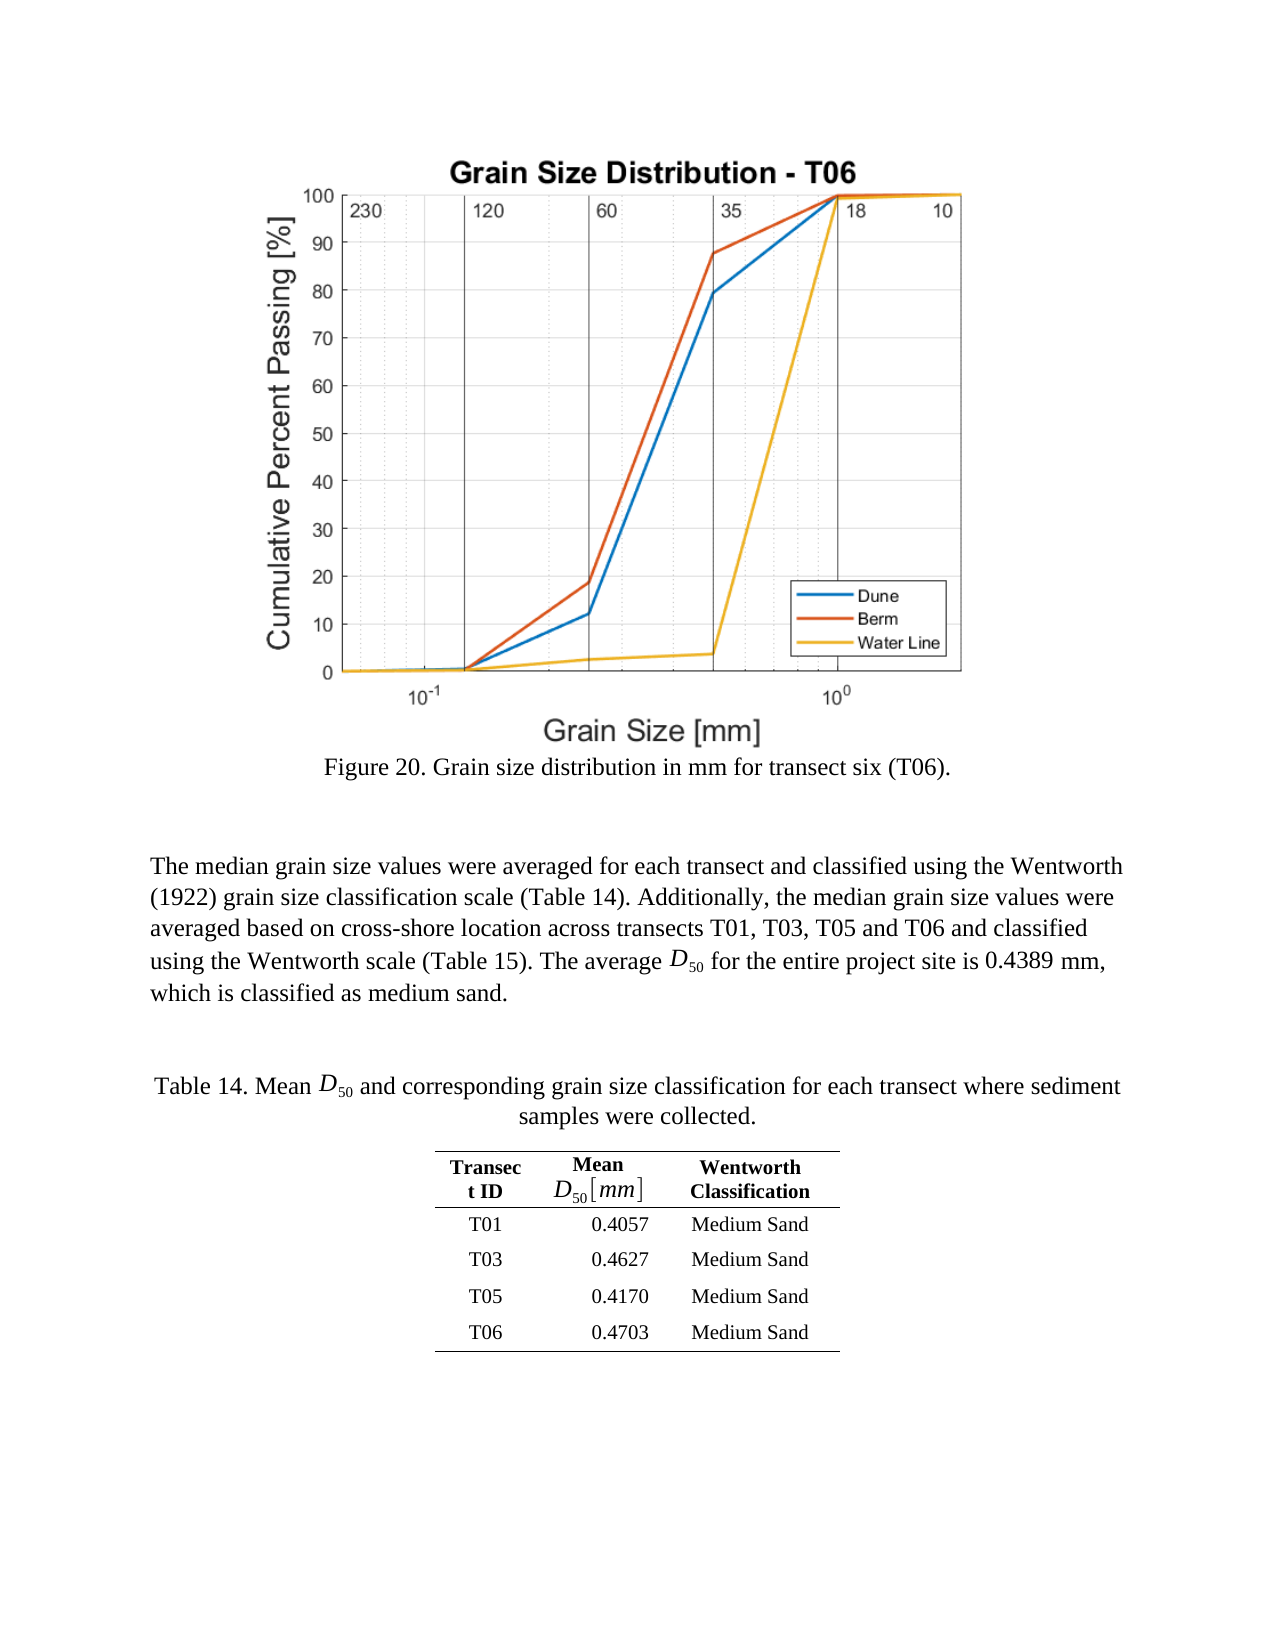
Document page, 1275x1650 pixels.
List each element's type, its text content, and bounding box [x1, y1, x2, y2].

text Table 14. Mean and corresponding grain size classification for each transect where sediment samples were collected. [150, 1069, 1125, 1130]
table_cell Medium Sand [660, 1241, 840, 1278]
text Figure 20. Grain size distribution in mm for transect six (T06). [150, 752, 1125, 781]
table_cell 0.4627 [536, 1241, 660, 1278]
table_cell 0.4057 [536, 1208, 660, 1241]
table_cell T03 [435, 1241, 536, 1278]
table_header Transect ID [435, 1152, 536, 1207]
table_cell Medium Sand [660, 1314, 840, 1351]
table_cell T05 [435, 1278, 536, 1313]
table_header Mean [536, 1152, 660, 1207]
table_cell Medium Sand [660, 1278, 840, 1313]
table_cell T01 [435, 1208, 536, 1241]
table_cell T06 [435, 1314, 536, 1351]
table_header Wentworth Classification [660, 1152, 840, 1207]
table_cell Medium Sand [660, 1208, 840, 1241]
picture [238, 150, 1037, 748]
text The median grain size values were averaged for each transect and classified using the Wentworth (1922) grain size classification scale (Table 14). Additionally, the median grain size values were averaged based on cross-shore location across transects T01, T03, T05 and T06 and classified using the Wentworth scale (Table 15). The average for the entire project site is mm, which is classified as medium sand. [150, 851, 1125, 1007]
table_cell 0.4703 [536, 1314, 660, 1351]
table_cell 0.4170 [536, 1278, 660, 1313]
